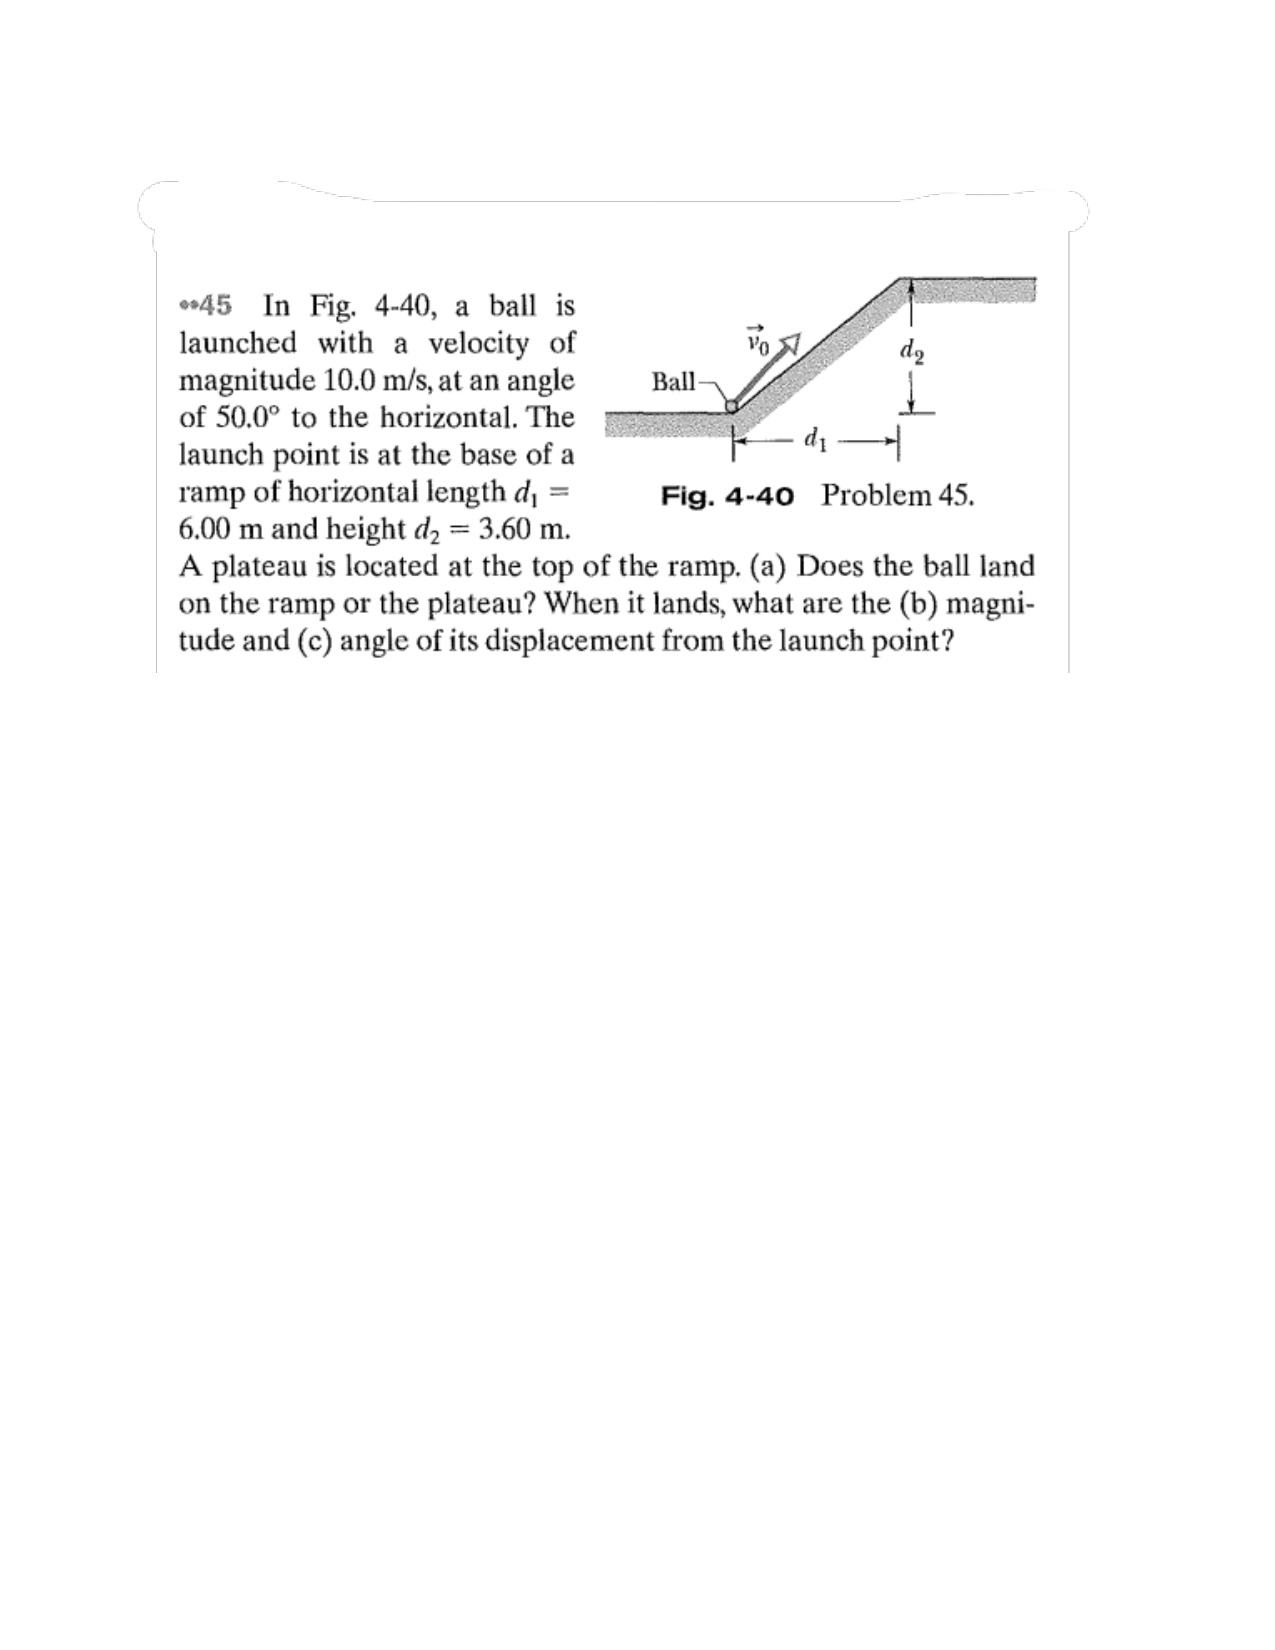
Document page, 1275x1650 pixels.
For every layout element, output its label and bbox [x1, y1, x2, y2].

picture [135, 180, 1091, 673]
